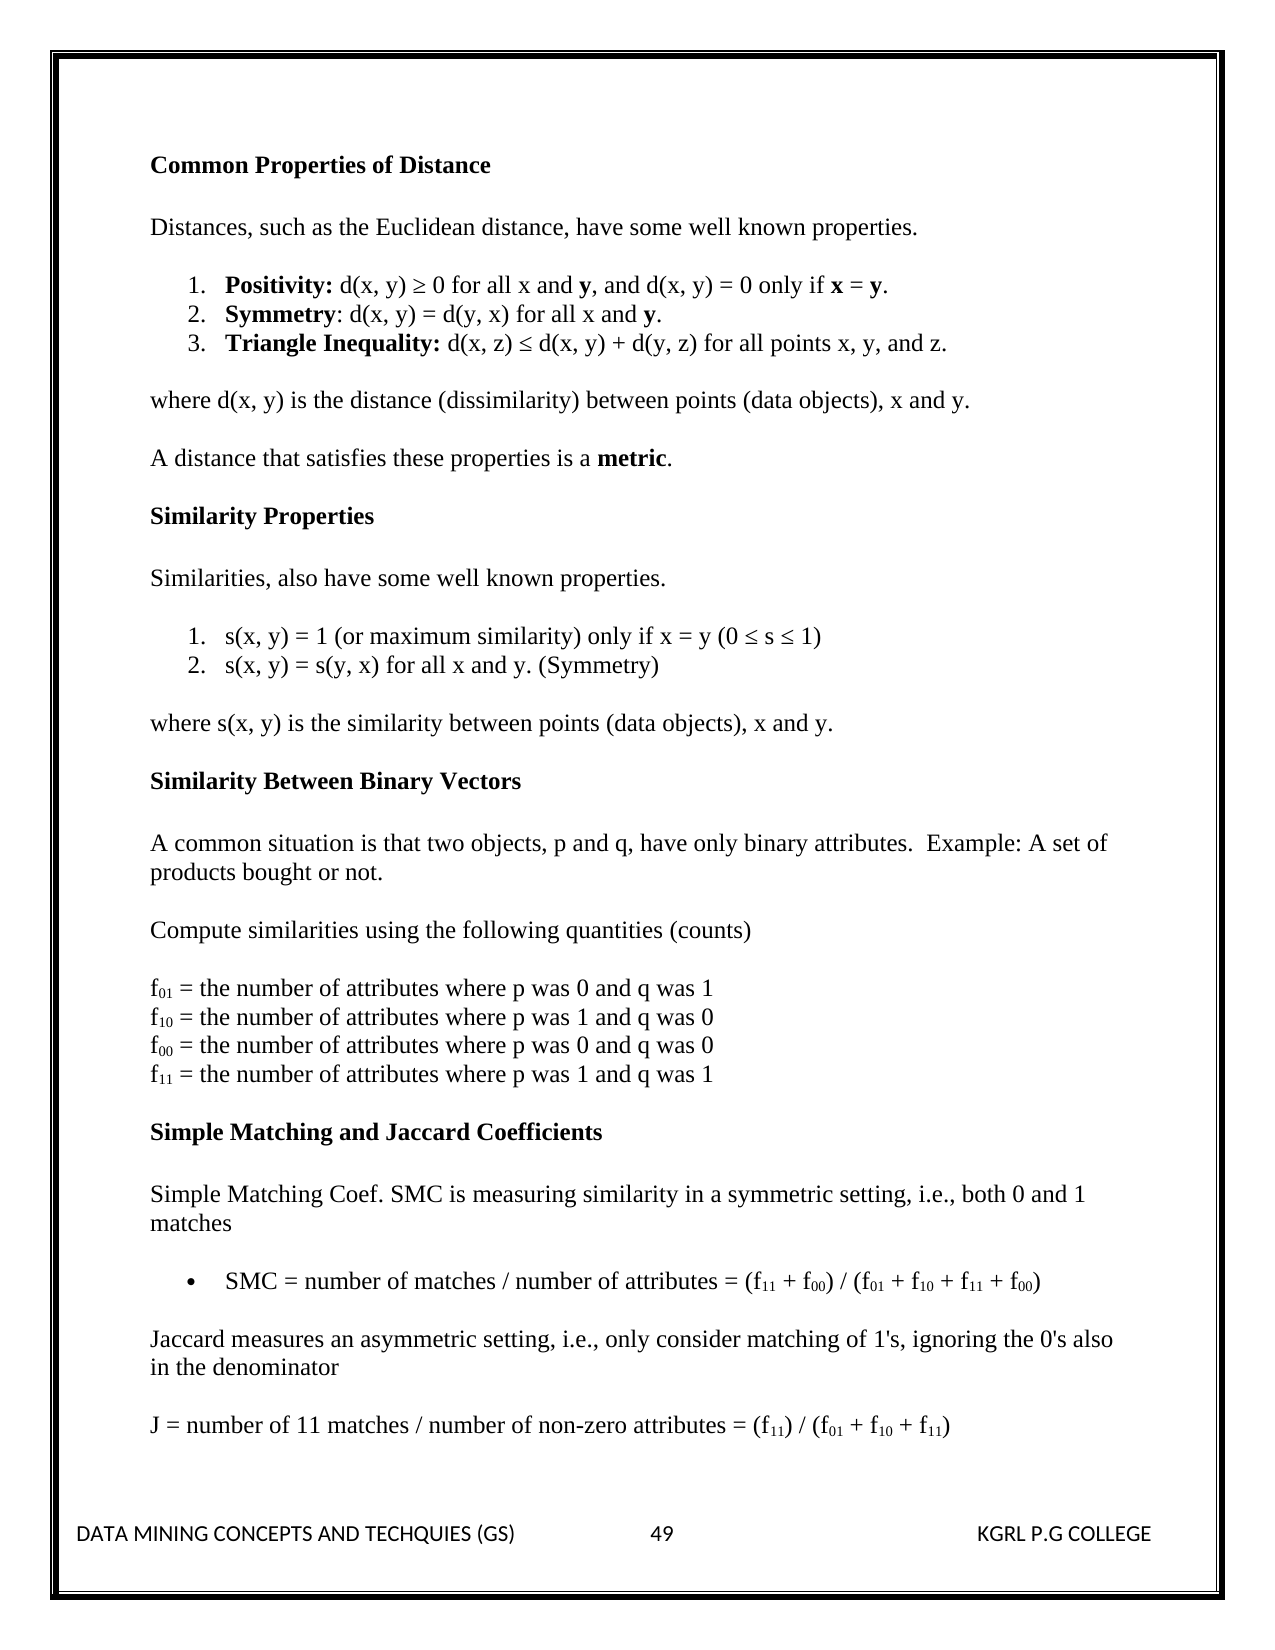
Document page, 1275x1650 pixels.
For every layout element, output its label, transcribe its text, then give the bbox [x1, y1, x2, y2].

text Similarities, also have some well known properties. [150, 563, 1125, 592]
list Positivity: d(x, y) ≥ 0 for all x and y, and d(x, y) = 0 only if x = y. [187, 270, 1125, 299]
text Jaccard measures an asymmetric setting, i.e., only consider matching of 1's, ignoring the 0's also in the denominator [150, 1324, 1125, 1381]
list Triangle Inequality: d(x, z) ≤ d(x, y) + d(y, z) for all points x, y, and z. [187, 328, 1125, 356]
text where d(x, y) is the distance (dissimilarity) between points (data objects), x and y. [150, 386, 1125, 414]
text f01 = the number of attributes where p was 0 and q was 1 f10 = the number of attributes where p was 1 and q was 0 f00 = the number of attributes where p was 0 and q was 0 f11 = the number of attributes where p was 1 and q was 1 [150, 973, 1125, 1088]
text Compute similarities using the following quantities (counts) [150, 915, 1125, 944]
text where s(x, y) is the similarity between points (data objects), x and y. [150, 708, 1125, 737]
text A distance that satisfies these properties is a metric. [150, 443, 1125, 472]
text Simple Matching Coef. SMC is measuring similarity in a symmetric setting, i.e., both 0 and 1 matches [150, 1179, 1125, 1237]
list s(x, y) = 1 (or maximum similarity) only if x = y (0 ≤ s ≤ 1) [187, 621, 1125, 650]
text J = number of 11 matches / number of non-zero attributes = (f11) / (f01 + f10 + f11) [150, 1410, 1125, 1439]
subtitle Similarity Properties [150, 501, 1125, 530]
list Symmetry: d(x, y) = d(y, x) for all x and y. [187, 299, 1125, 328]
subtitle Simple Matching and Jaccard Coefficients [150, 1117, 1125, 1146]
subtitle Common Properties of Distance [150, 150, 1125, 179]
text Distances, such as the Euclidean distance, have some well known properties. [150, 212, 1125, 241]
list s(x, y) = s(y, x) for all x and y. (Symmetry) [187, 650, 1125, 679]
subtitle Similarity Between Binary Vectors [150, 766, 1125, 795]
text A common situation is that two objects, p and q, have only binary attributes. Example: A set of products bought or not. [150, 828, 1125, 886]
list SMC = number of matches / number of attributes = (f11 + f00) / (f01 + f10 + f11 + f00) [187, 1266, 1125, 1294]
